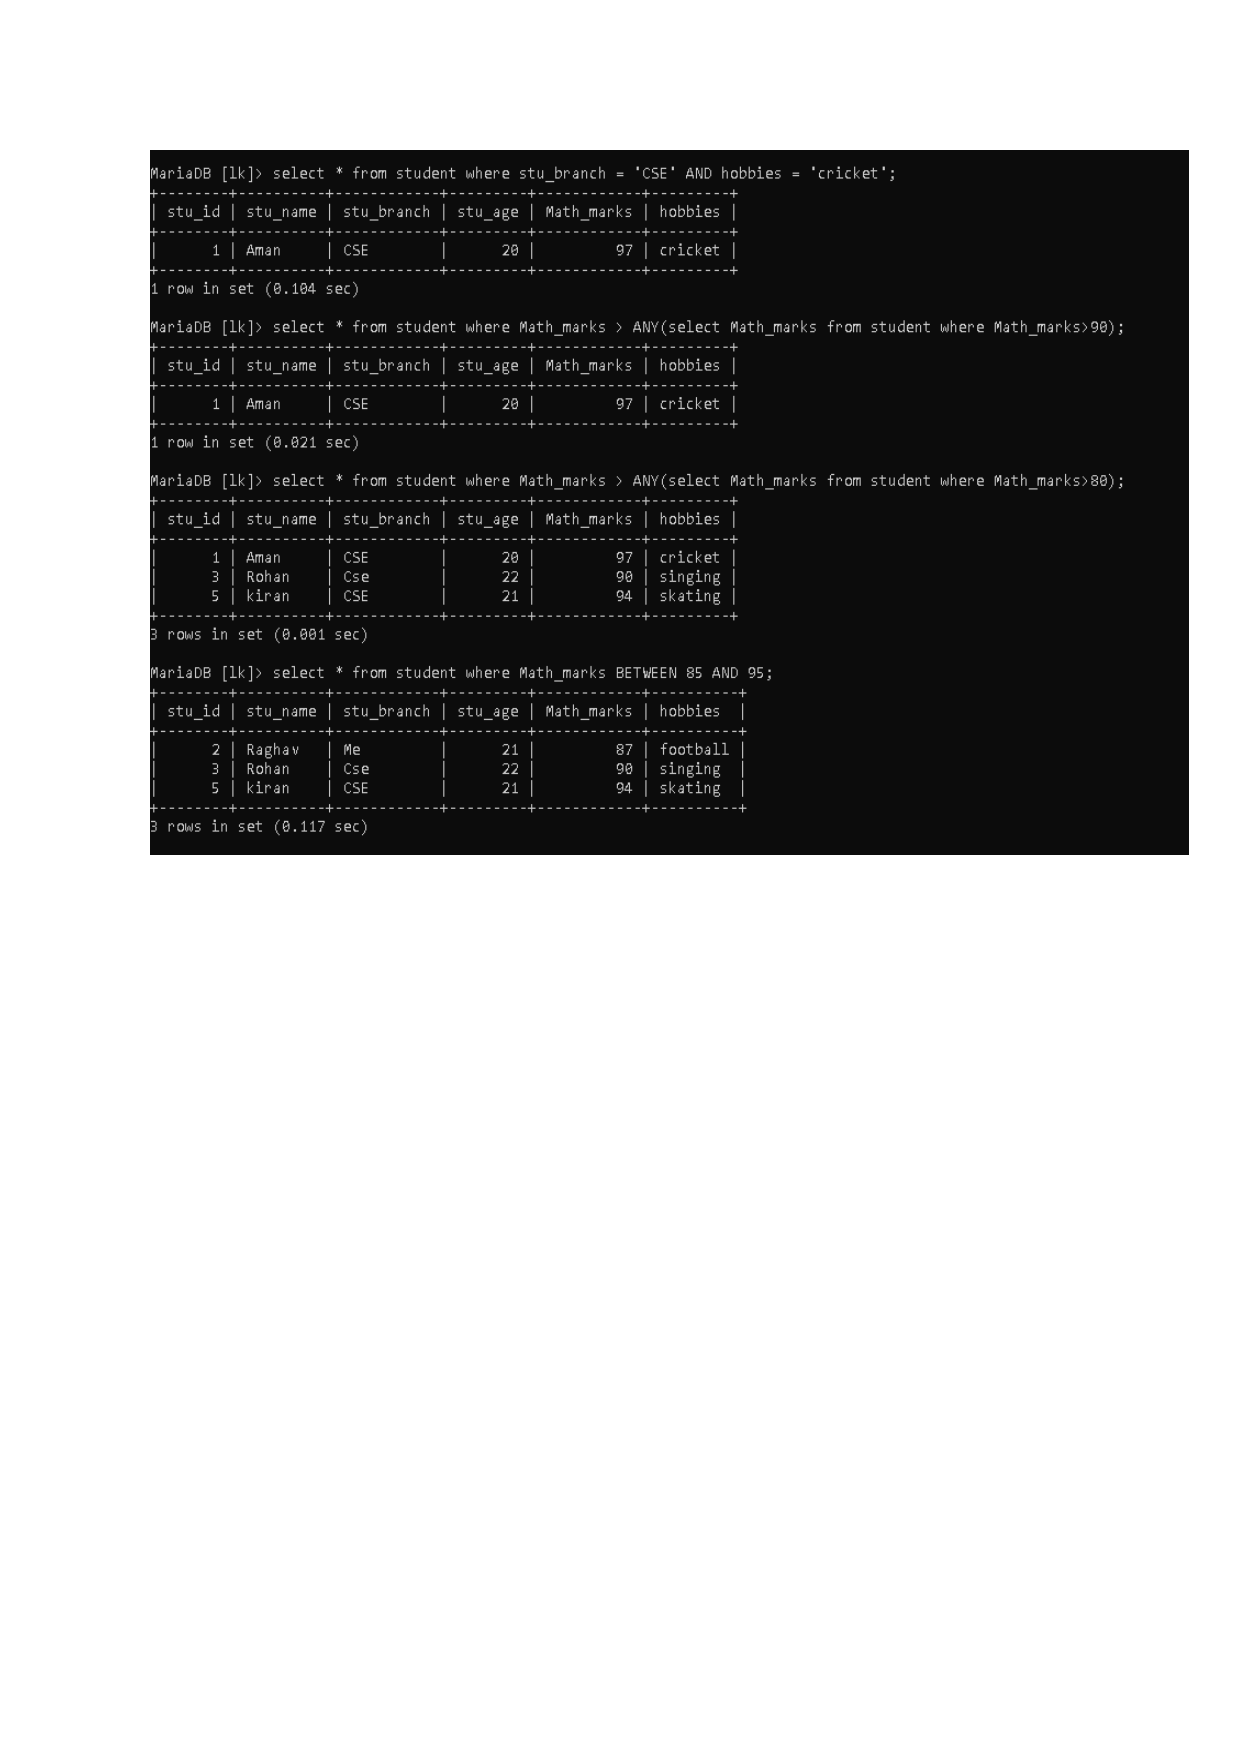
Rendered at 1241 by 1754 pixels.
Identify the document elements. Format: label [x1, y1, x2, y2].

picture [150, 150, 1189, 855]
